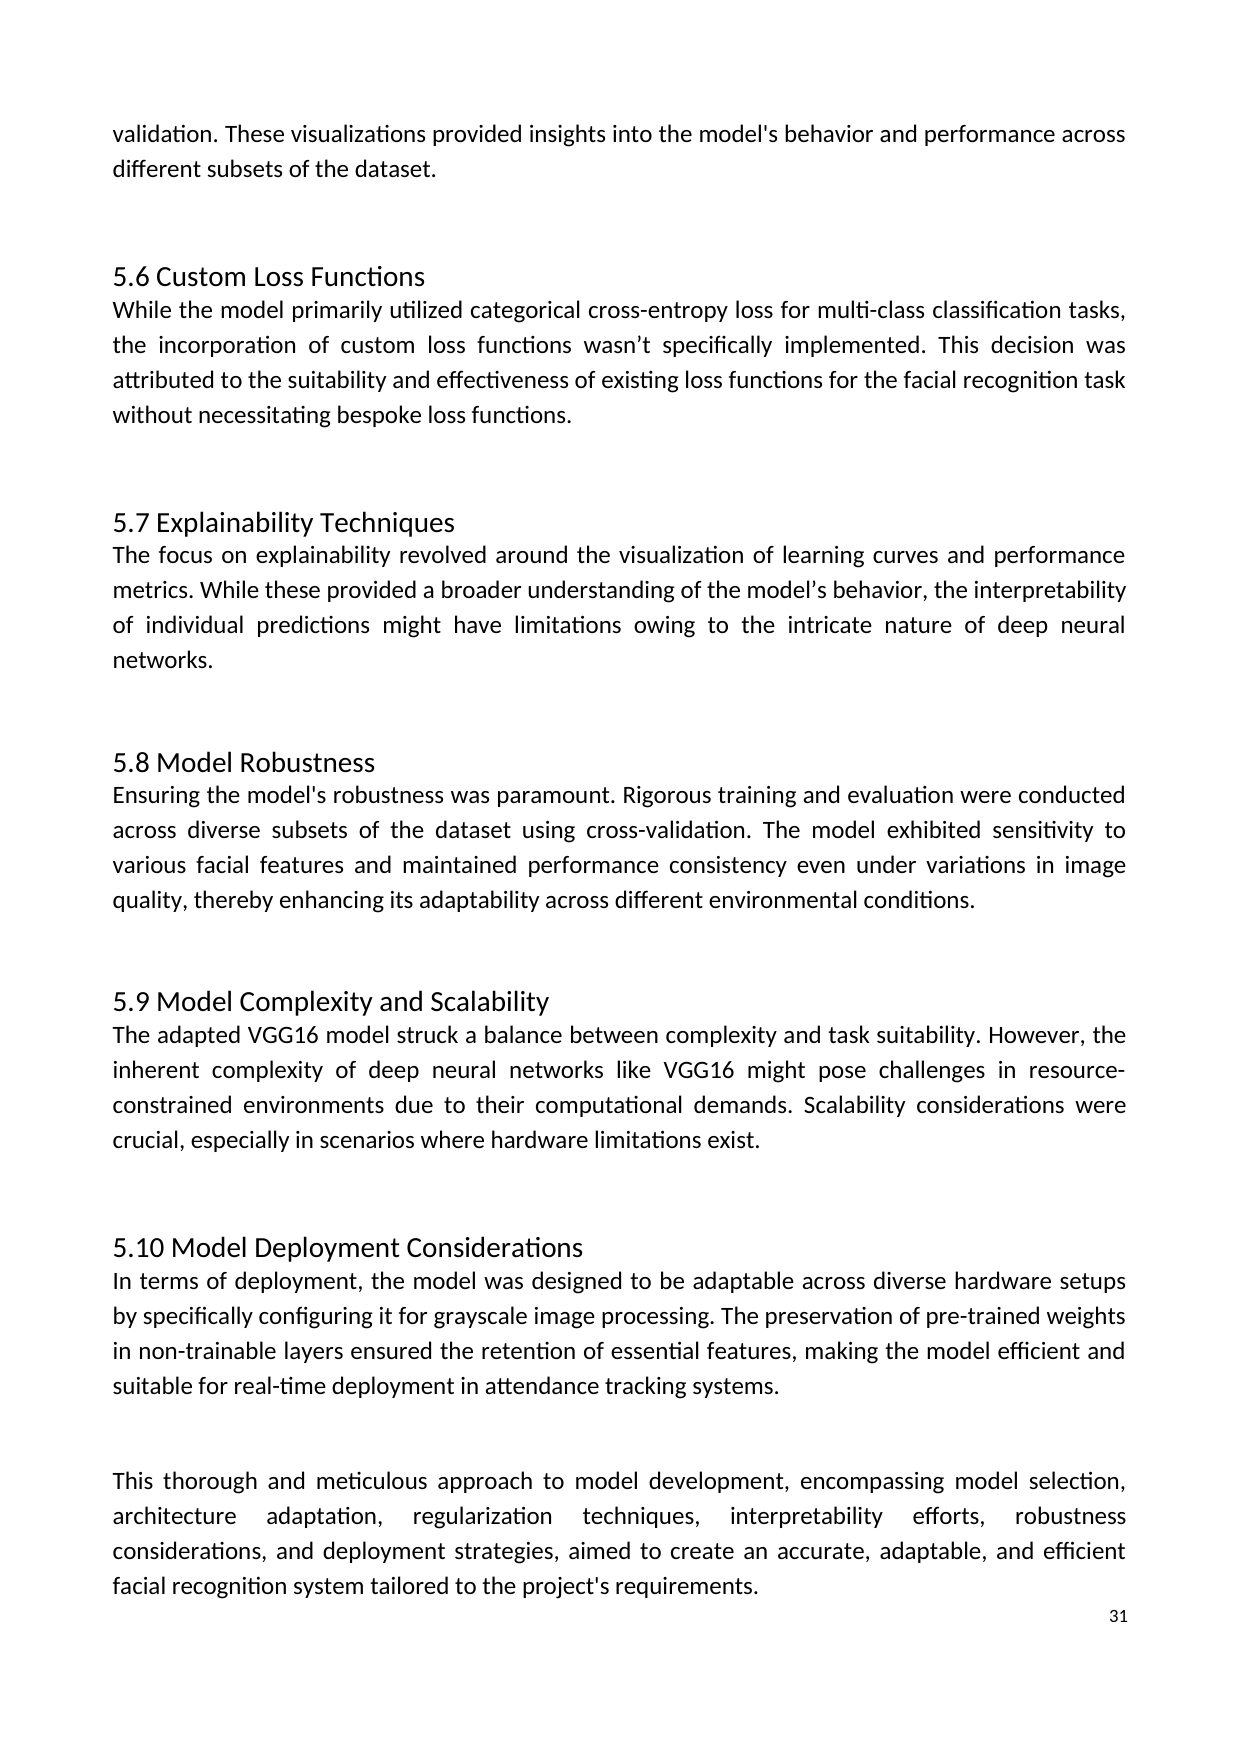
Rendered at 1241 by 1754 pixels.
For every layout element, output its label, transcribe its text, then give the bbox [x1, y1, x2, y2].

text While the model primarily utilized categorical cross-entropy loss for multi-class classification tasks, the incorporation of custom loss functions wasn’t specifically implemented. This decision was attributed to the suitability and effectiveness of existing loss functions for the facial recognition task without necessitating bespoke loss functions. [112, 294, 1128, 429]
text In terms of deployment, the model was designed to be adaptable across diverse hardware setups by specifically configuring it for grayscale image processing. The preservation of pre-trained weights in non-trainable layers ensured the retention of essential features, making the model efficient and suitable for real-time deployment in attendance tracking systems. [112, 1265, 1128, 1400]
subtitle 5.6 Custom Loss Functions [112, 258, 1128, 294]
text The adapted VGG16 model struck a balance between complexity and task suitability. However, the inherent complexity of deep neural networks like VGG16 might pose challenges in resource-constrained environments due to their computational demands. Scalability considerations were crucial, especially in scenarios where hardware limitations exist. [112, 1019, 1128, 1155]
subtitle 5.10 Model Deployment Considerations [112, 1229, 1128, 1265]
text This thorough and meticulous approach to model development, encompassing model selection, architecture adaptation, regularization techniques, interpretability efforts, robustness considerations, and deployment strategies, aimed to create an accurate, adaptable, and efficient facial recognition system tailored to the project's requirements. [112, 1465, 1128, 1600]
subtitle 5.9 Model Complexity and Scalability [112, 983, 1128, 1019]
text Ensuring the model's robustness was paramount. Rigorous training and evaluation were conducted across diverse subsets of the dataset using cross-validation. The model exhibited sensitivity to various facial features and maintained performance consistency even under variations in image quality, thereby enhancing its adaptability across different environmental conditions. [112, 779, 1128, 915]
text The focus on explainability revolved around the visualization of learning curves and performance metrics. While these provided a broader understanding of the model’s behavior, the interpretability of individual predictions might have limitations owing to the intricate nature of deep neural networks. [112, 539, 1128, 675]
subtitle 5.8 Model Robustness [112, 744, 1128, 779]
subtitle 5.7 Explainability Techniques [112, 504, 1128, 539]
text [112, 118, 1128, 184]
